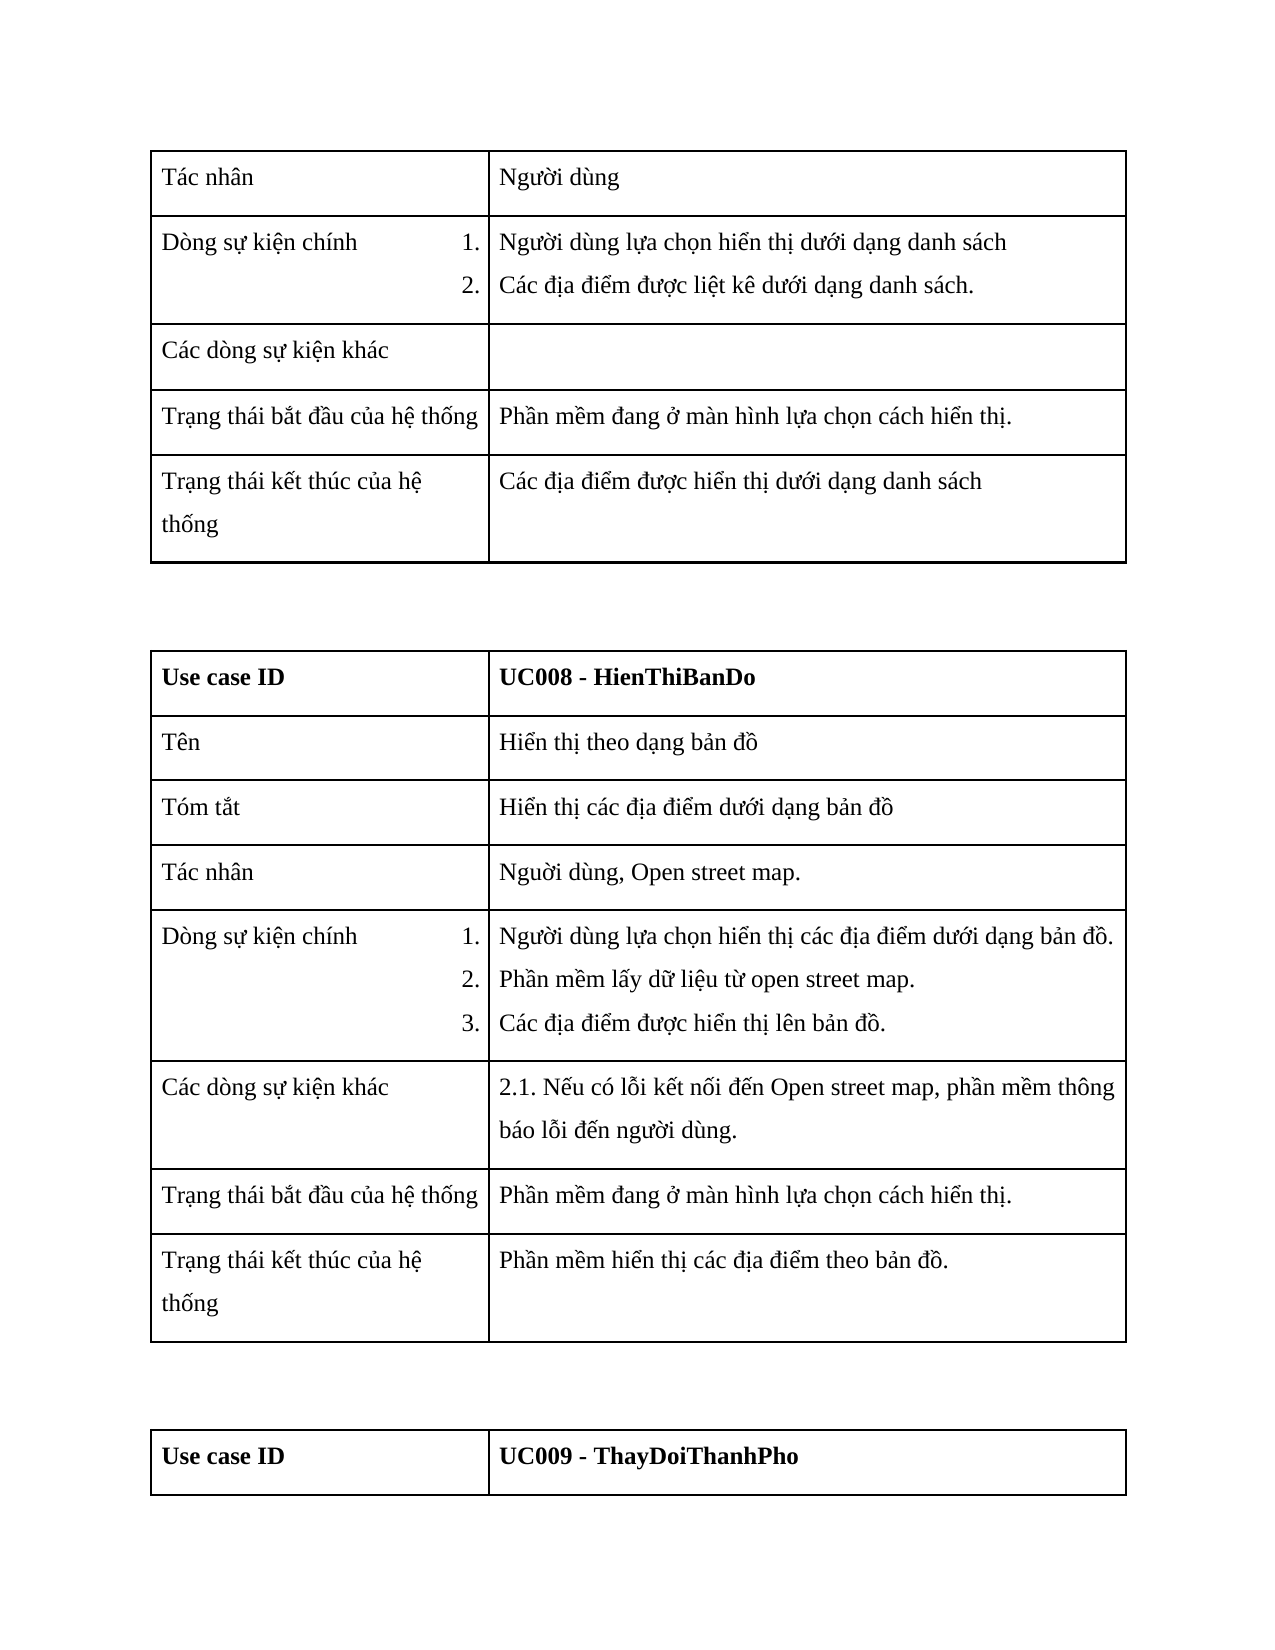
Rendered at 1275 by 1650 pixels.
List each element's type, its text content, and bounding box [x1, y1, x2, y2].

table_cell Tóm tắt [152, 781, 488, 844]
table_cell Phần mềm đang ở màn hình lựa chọn cách hiển thị. [490, 391, 1125, 453]
table_cell Phần mềm đang ở màn hình lựa chọn cách hiển thị. [490, 1170, 1125, 1233]
table_cell Trạng thái kết thúc của hệ thống [152, 1235, 488, 1341]
table_header UC009 - ThayDoiThanhPho [490, 1431, 1125, 1494]
table_cell Dòng sự kiện chính [152, 217, 488, 323]
table_cell Các dòng sự kiện khác [152, 1062, 488, 1168]
table_cell Phần mềm hiển thị các địa điểm theo bản đồ. [490, 1235, 1125, 1341]
table_header Use case ID [152, 1431, 488, 1494]
table_header UC008 - HienThiBanDo [490, 652, 1125, 714]
table_cell Trạng thái kết thúc của hệ thống [152, 456, 488, 561]
table_cell Hiển thị các địa điểm dưới dạng bản đồ [490, 781, 1125, 844]
table_cell Người dùng [490, 152, 1125, 215]
table_cell Tác nhân [152, 846, 488, 909]
table_cell Tác nhân [152, 152, 488, 215]
table_cell [490, 325, 1125, 389]
table_cell Các địa điểm được hiển thị dưới dạng danh sách [490, 456, 1125, 561]
table_cell Người dùng lựa chọn hiển thị các địa điểm dưới dạng bản đồ. Phần mềm lấy dữ liệu từ open street map. Các địa điểm được hiển thị lên bản đồ. [490, 911, 1125, 1060]
table_cell Dòng sự kiện chính [152, 911, 488, 1060]
table_cell Người dùng lựa chọn hiển thị dưới dạng danh sách Các địa điểm được liệt kê dưới dạng danh sách. [490, 217, 1125, 323]
table_cell Trạng thái bắt đầu của hệ thống [152, 1170, 488, 1233]
table_cell Các dòng sự kiện khác [152, 325, 488, 389]
table_cell Hiển thị theo dạng bản đồ [490, 717, 1125, 779]
table_cell 2.1. Nếu có lỗi kết nối đến Open street map, phần mềm thông báo lỗi đến người dùng. [490, 1062, 1125, 1168]
table_header Use case ID [152, 652, 488, 714]
table_cell Trạng thái bắt đầu của hệ thống [152, 391, 488, 453]
table_cell Nguời dùng, Open street map. [490, 846, 1125, 909]
table_cell Tên [152, 717, 488, 779]
